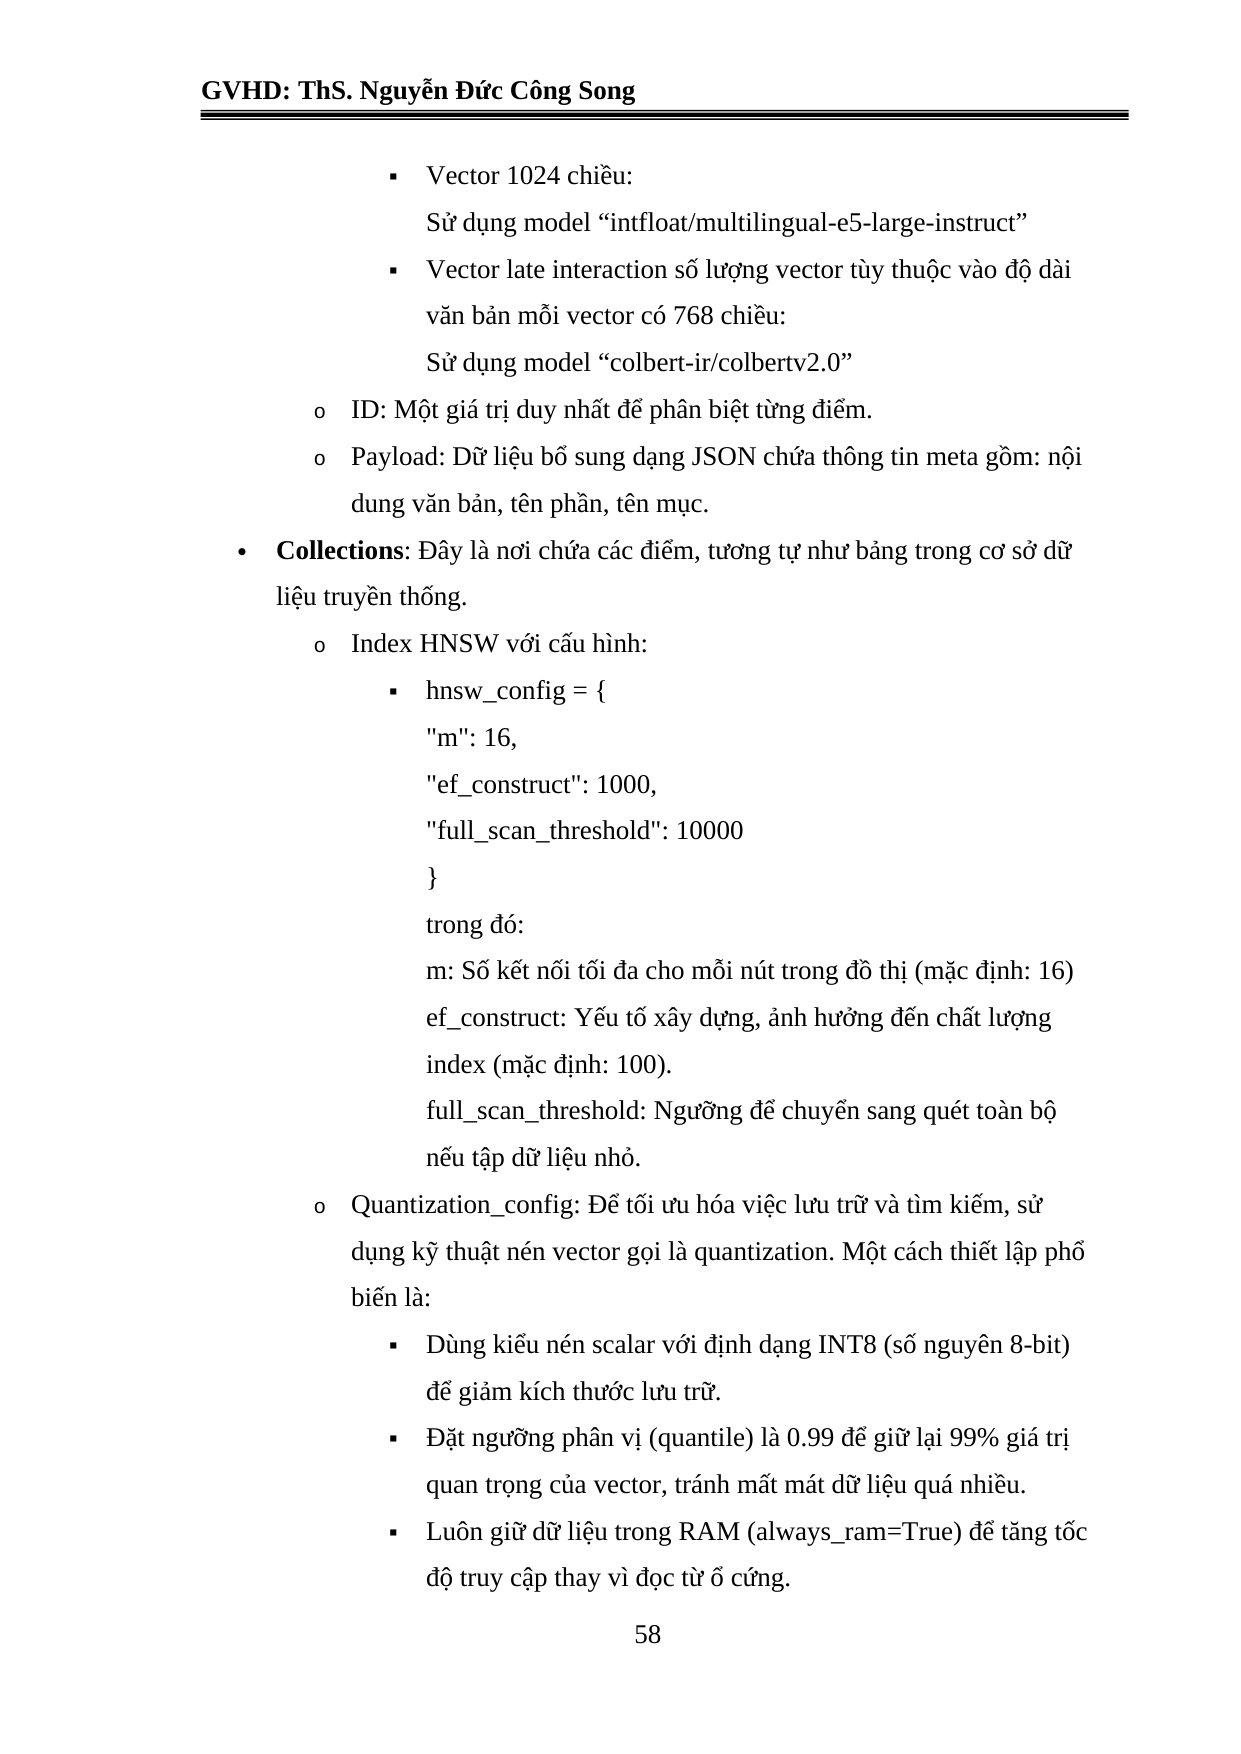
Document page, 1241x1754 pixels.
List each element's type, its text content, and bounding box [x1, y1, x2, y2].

list Vector late interaction số lượng vector tùy thuộc vào độ dài văn bản mỗi vector có 768 chiều: [388, 253, 1094, 331]
list ID: Một giá trị duy nhất để phân biệt từng điểm. [313, 393, 1094, 424]
text "full_scan_threshold": 10000 [426, 814, 1094, 846]
list Collections: Đây là nơi chứa các điểm, tương tự như bảng trong cơ sở dữ liệu truyền thống. [238, 534, 1094, 612]
list Payload: Dữ liệu bổ sung dạng JSON chứa thông tin meta gồm: nội dung văn bản, tên phần, tên mục. [313, 440, 1094, 518]
list hnsw_config = { [388, 674, 1094, 706]
list Index HNSW với cấu hình: [313, 627, 1094, 659]
text trong đó: [426, 908, 1094, 939]
text } [426, 861, 1094, 892]
list Đặt ngưỡng phân vị (quantile) là 0.99 để giữ lại 99% giá trị quan trọng của vector, tránh mất mát dữ liệu quá nhiều. [388, 1422, 1094, 1499]
list Quantization_config: Để tối ưu hóa việc lưu trữ và tìm kiếm, sử dụng kỹ thuật nén vector gọi là quantization. Một cách thiết lập phổ biến là: [313, 1188, 1094, 1313]
text m: Số kết nối tối đa cho mỗi nút trong đồ thị (mặc định: 16) [426, 954, 1094, 986]
list Vector 1024 chiều: [388, 159, 1094, 191]
text Sử dụng model “intfloat/multilingual-e5-large-instruct” [426, 206, 1094, 237]
text "m": 16, [426, 721, 1094, 752]
text Sử dụng model “colbert-ir/colbertv2.0” [426, 346, 1094, 377]
list Luôn giữ dữ liệu trong RAM (always_ram=True) để tăng tốc độ truy cập thay vì đọc từ ổ cứng. [388, 1515, 1094, 1593]
text "ef_construct": 1000, [426, 768, 1094, 799]
list Dùng kiểu nén scalar với định dạng INT8 (số nguyên 8-bit) để giảm kích thước lưu trữ. [388, 1328, 1094, 1406]
text full_scan_threshold: Ngưỡng để chuyển sang quét toàn bộ nếu tập dữ liệu nhỏ. [426, 1094, 1094, 1172]
text ef_construct: Yếu tố xây dựng, ảnh hưởng đến chất lượng index (mặc định: 100). [426, 1001, 1094, 1079]
